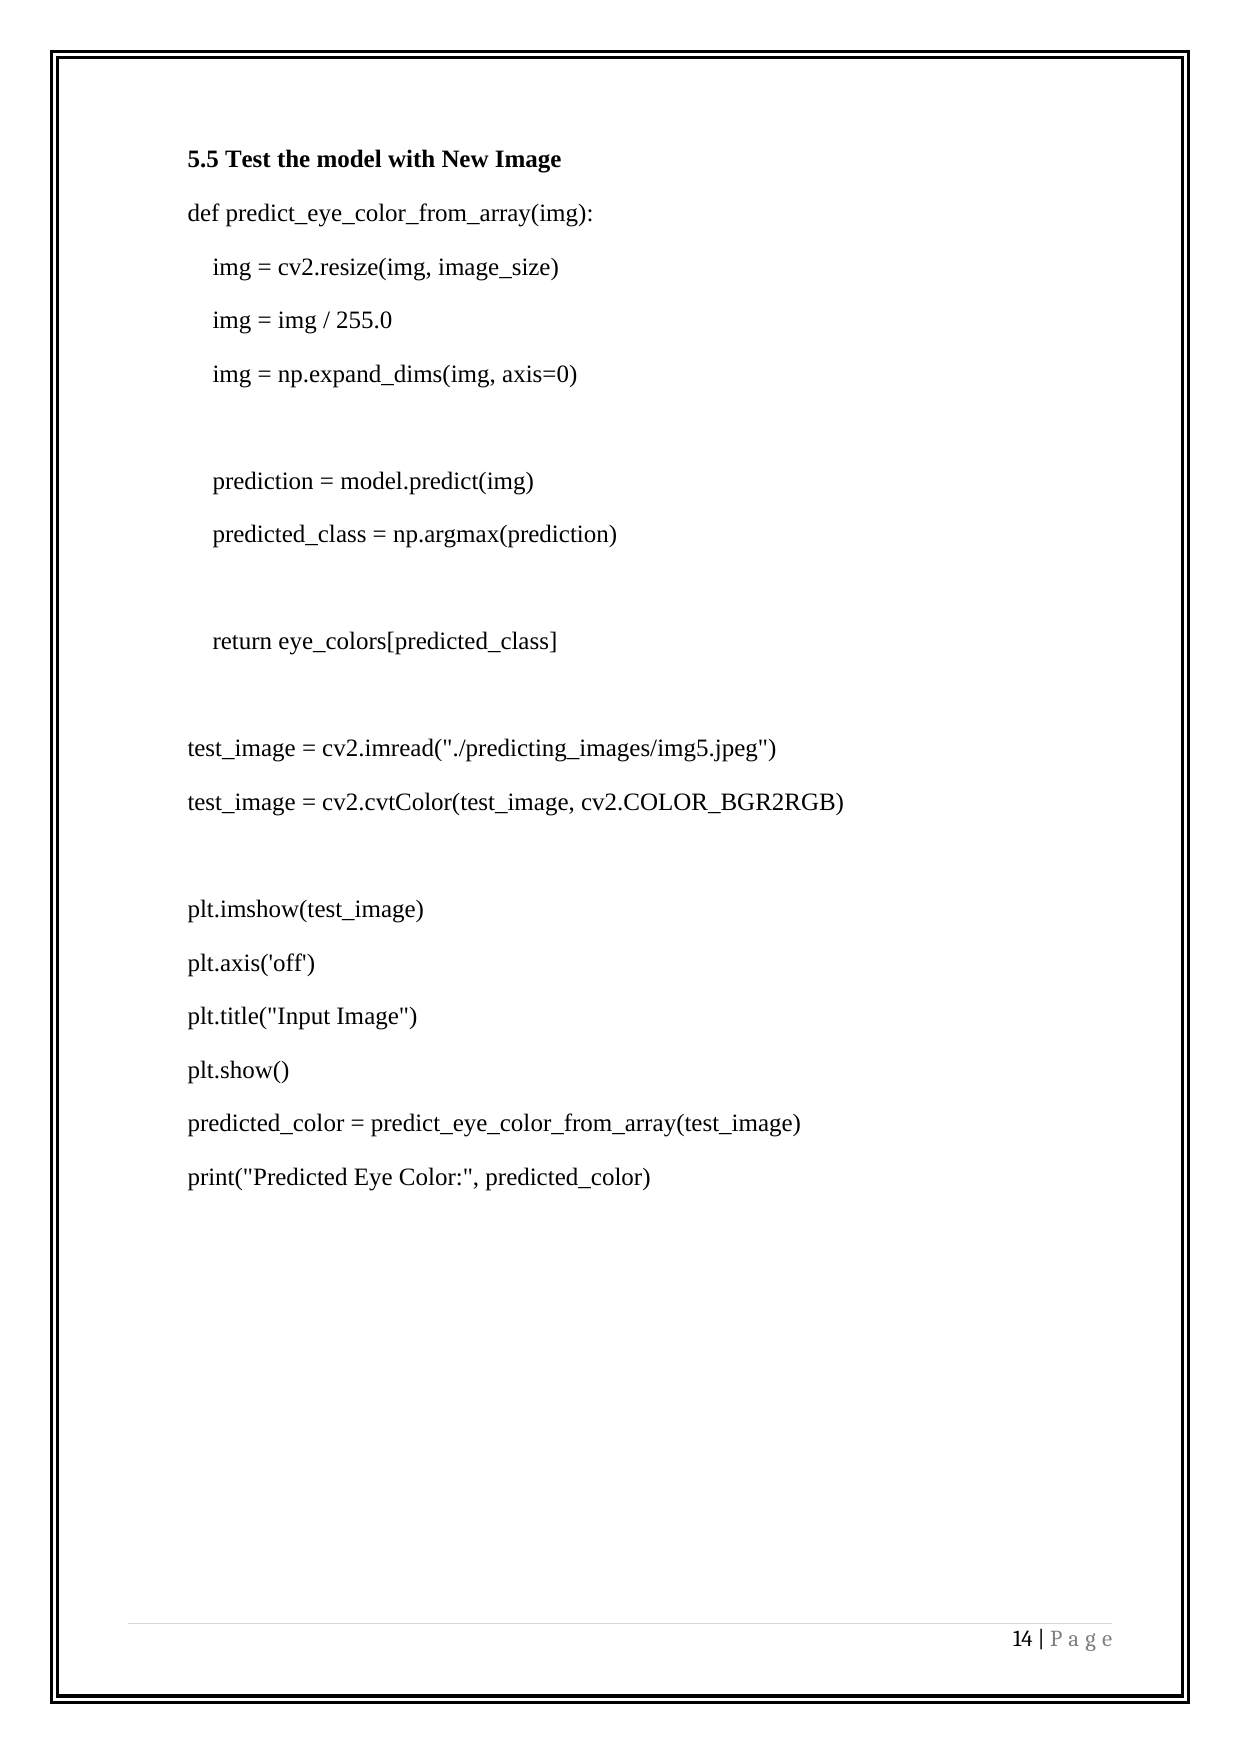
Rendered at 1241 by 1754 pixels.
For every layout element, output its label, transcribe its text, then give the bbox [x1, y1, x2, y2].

text img = np.expand_dims(img, axis=0) [187, 359, 1112, 387]
subtitle 5.5 Test the model with New Image [187, 144, 1112, 173]
text predicted_color = predict_eye_color_from_array(test_image) [187, 1108, 1112, 1137]
text test_image = cv2.cvtColor(test_image, cv2.COLOR_BGR2RGB) [187, 787, 1112, 816]
text test_image = cv2.imread("./predicting_images/img5.jpeg") [187, 733, 1112, 762]
text predicted_class = np.argmax(prediction) [187, 519, 1112, 548]
text return eye_colors[predicted_class] [187, 626, 1112, 655]
text img = img / 255.0 [187, 305, 1112, 334]
text plt.show() [187, 1055, 1112, 1083]
text print("Predicted Eye Color:", predicted_color) [187, 1162, 1112, 1191]
text plt.axis('off') [187, 948, 1112, 976]
text def predict_eye_color_from_array(img): [187, 198, 1112, 227]
text prediction = model.predict(img) [187, 466, 1112, 494]
text plt.title("Input Image") [187, 1001, 1112, 1030]
text img = cv2.resize(img, image_size) [187, 252, 1112, 280]
text plt.imshow(test_image) [187, 894, 1112, 923]
